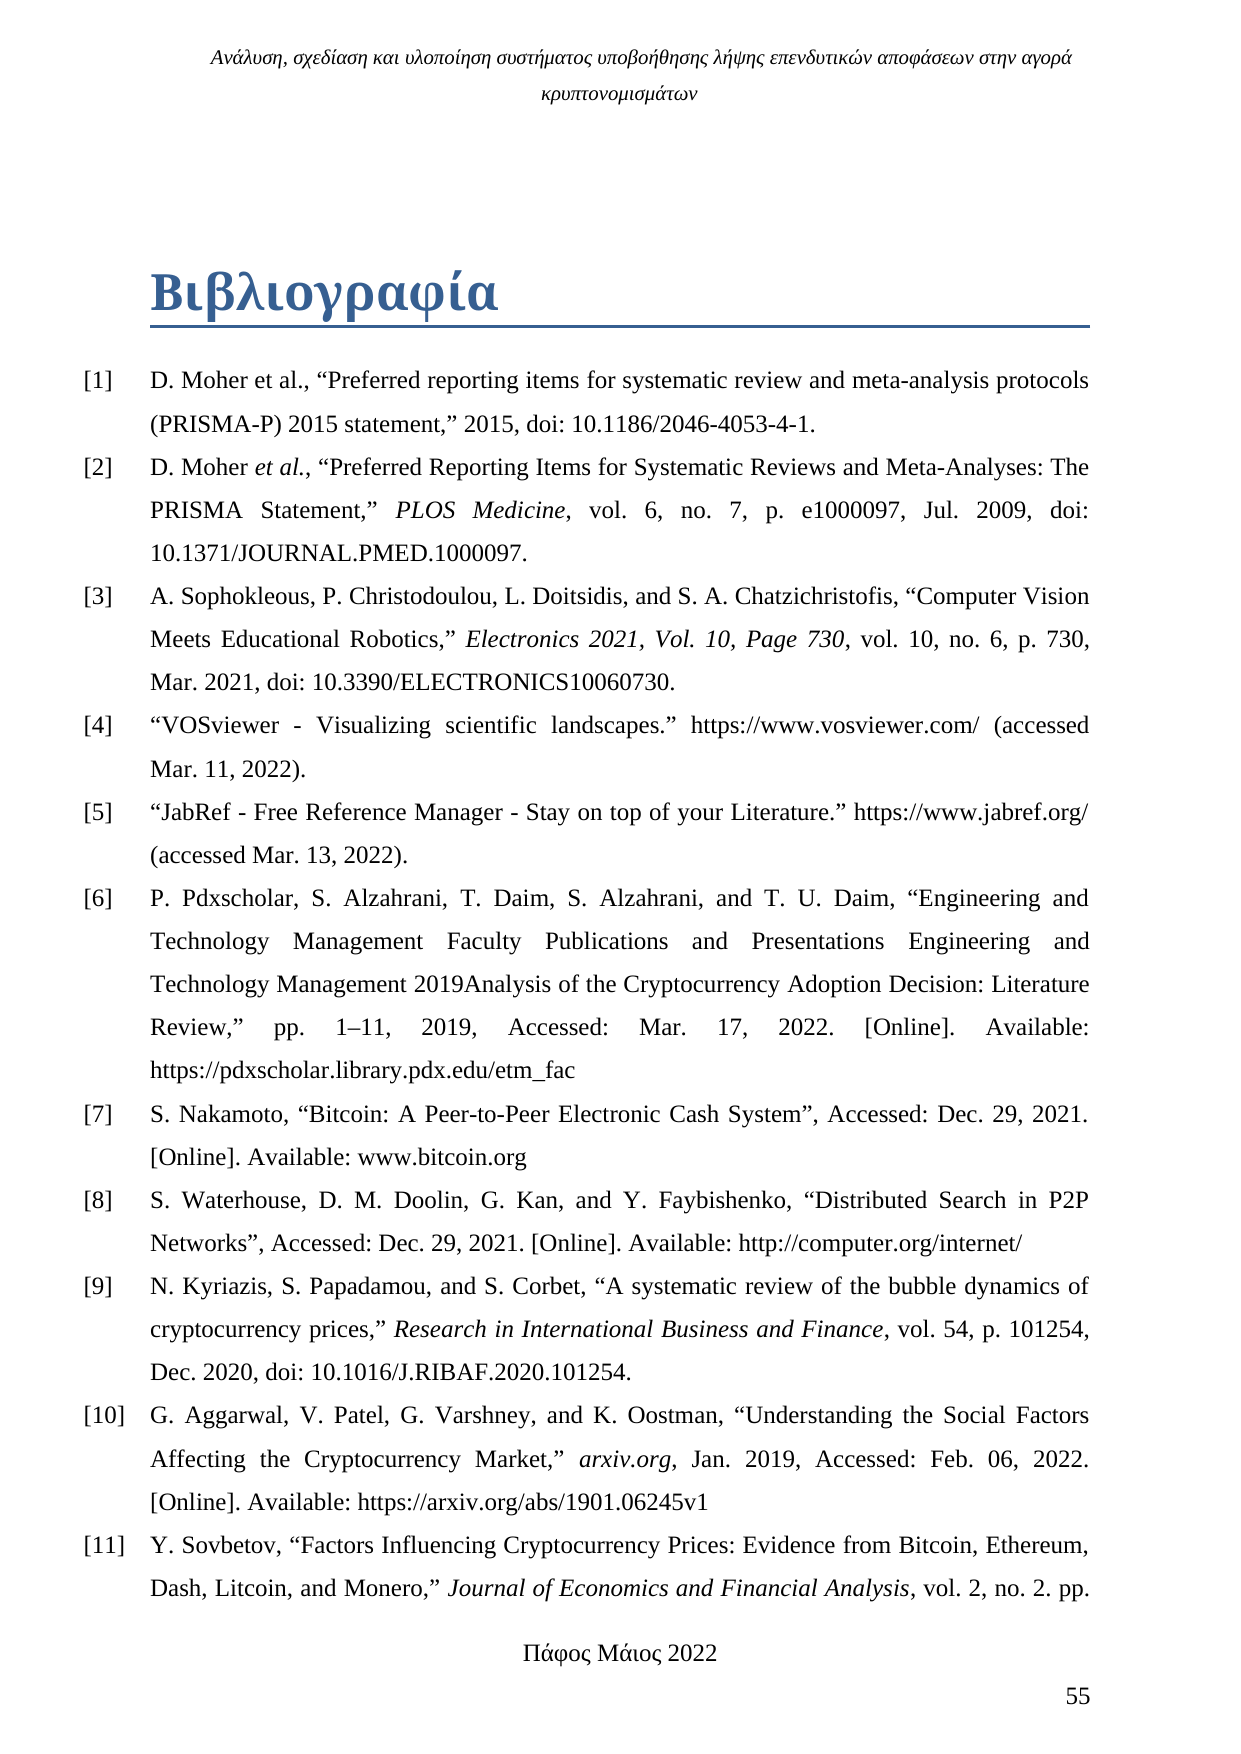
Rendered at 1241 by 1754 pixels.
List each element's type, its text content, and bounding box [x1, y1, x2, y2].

subtitle Βιβλιογραφία [150, 266, 1090, 325]
